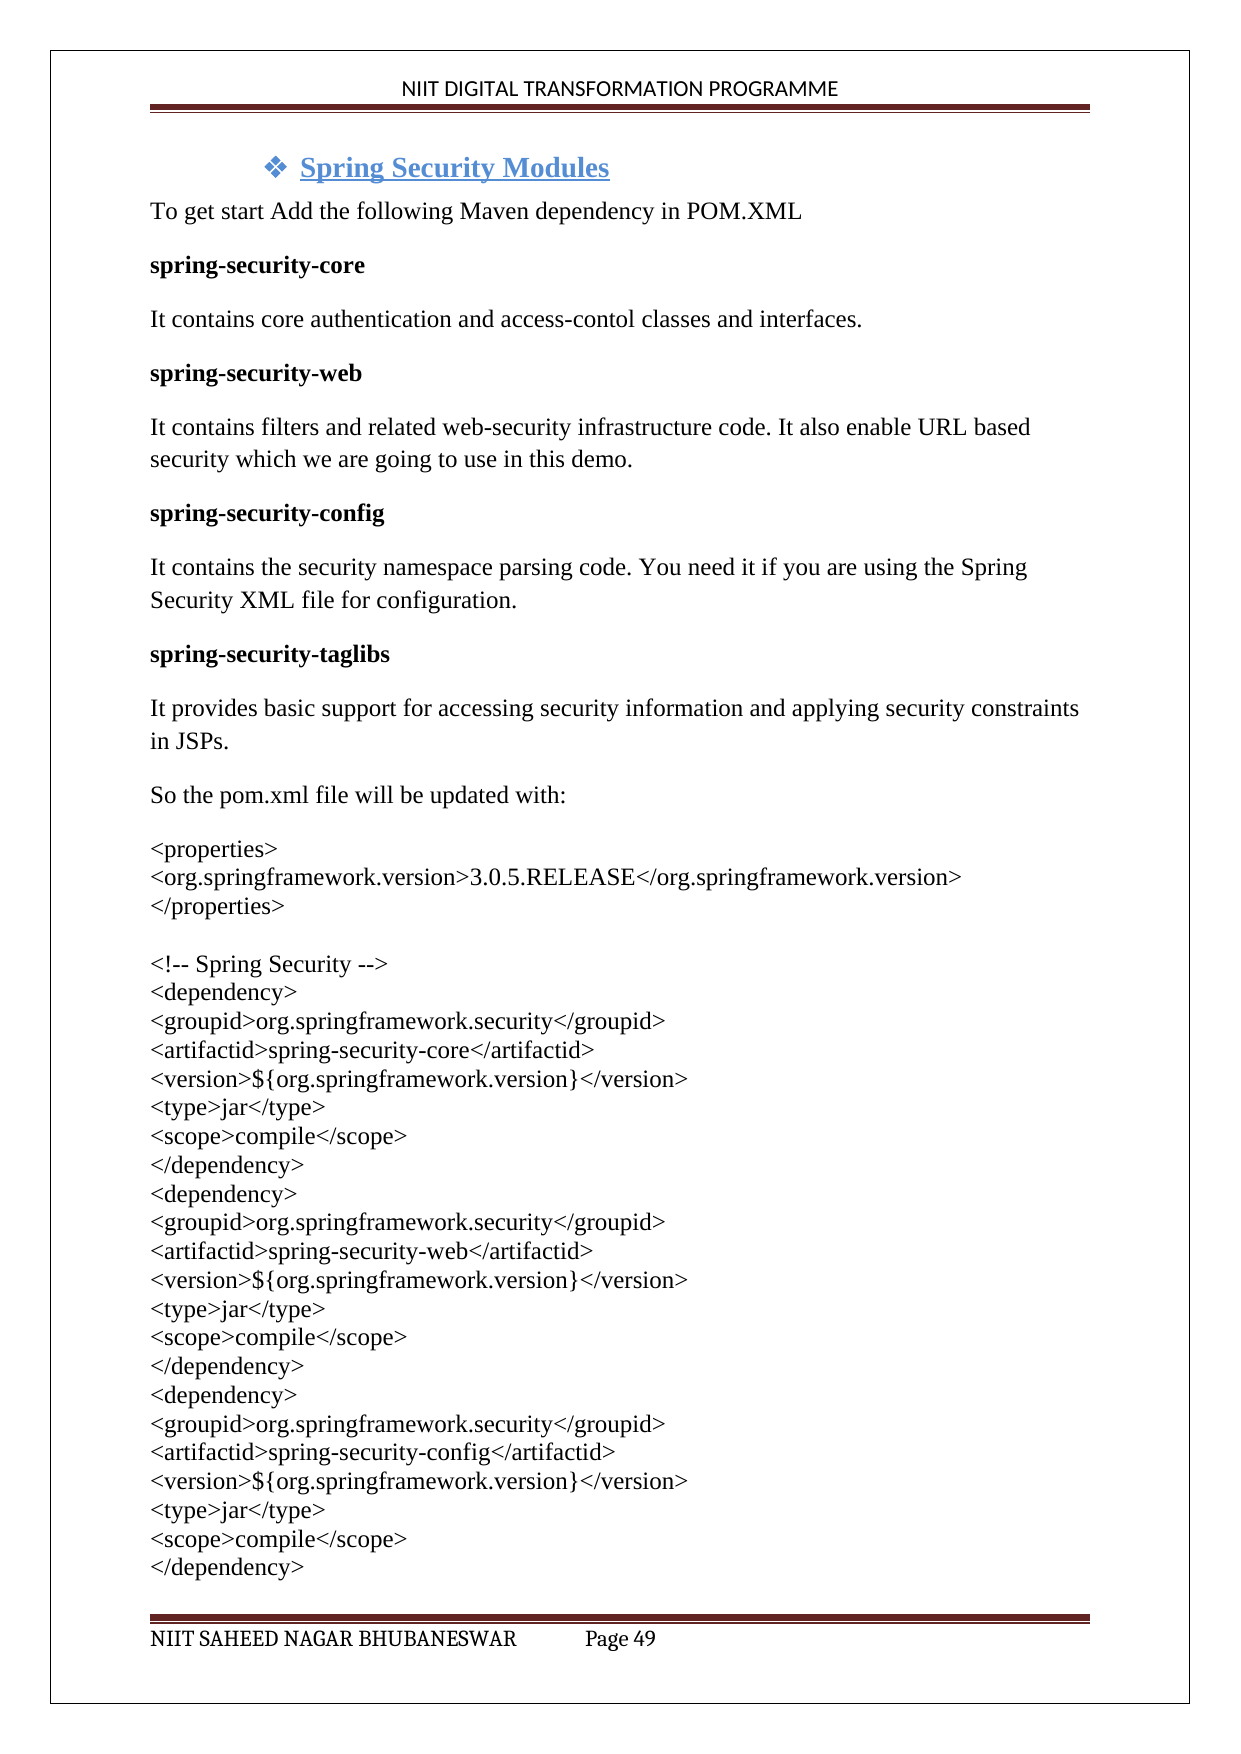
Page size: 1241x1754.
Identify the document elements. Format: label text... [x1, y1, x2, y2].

text </dependency> [150, 1351, 1090, 1380]
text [150, 1409, 1090, 1437]
text <org.springframework.version>3.0.5.RELEASE</org.springframework.version> [150, 862, 1090, 891]
text <version>${org.springframework.version}</version> [150, 1064, 1090, 1092]
text <artifactid>spring-security-core</artifactid> [150, 1035, 1090, 1064]
text It contains filters and related web-security infrastructure code. It also enable URL based security which we are going to use in this demo. [150, 412, 1090, 473]
text spring-security-config [150, 498, 1090, 527]
text <artifactid>spring-security-web</artifactid> [150, 1236, 1090, 1265]
text So the pom.xml file will be updated with: [150, 780, 1090, 809]
text <groupid>org.springframework.security</groupid> [150, 1006, 1090, 1035]
text It contains core authentication and access-contol classes and interfaces. [150, 304, 1090, 333]
text <version>${org.springframework.version}</version> [150, 1265, 1090, 1294]
text <dependency> [150, 1179, 1090, 1207]
text <groupid>org.springframework.security</groupid> [150, 1207, 1090, 1236]
text It provides basic support for accessing security information and applying security constraints in JSPs. [150, 693, 1090, 755]
text <type>jar</type> [150, 1294, 1090, 1322]
text <dependency> [150, 977, 1090, 1006]
list Spring Security Modules [262, 150, 1090, 184]
text spring-security-taglibs [150, 639, 1090, 668]
text <scope>compile</scope> [150, 1322, 1090, 1351]
text It contains the security namespace parsing code. You need it if you are using the Spring Security XML file for configuration. [150, 552, 1090, 614]
text </dependency> [150, 1552, 1090, 1581]
text </properties> [150, 891, 1090, 920]
text <properties> [150, 834, 1090, 862]
text <scope>compile</scope> [150, 1121, 1090, 1150]
text <dependency> [150, 1380, 1090, 1409]
text </dependency> [150, 1150, 1090, 1179]
text To get start Add the following Maven dependency in POM.XML [150, 196, 1090, 225]
text <!-- Spring Security --> [150, 949, 1090, 977]
text <scope>compile</scope> [150, 1524, 1090, 1552]
text <artifactid>spring-security-config</artifactid> [150, 1437, 1090, 1466]
text <type>jar</type> [150, 1495, 1090, 1524]
text <type>jar</type> [150, 1092, 1090, 1121]
text spring-security-core [150, 250, 1090, 279]
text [150, 1466, 1090, 1495]
text spring-security-web [150, 358, 1090, 386]
